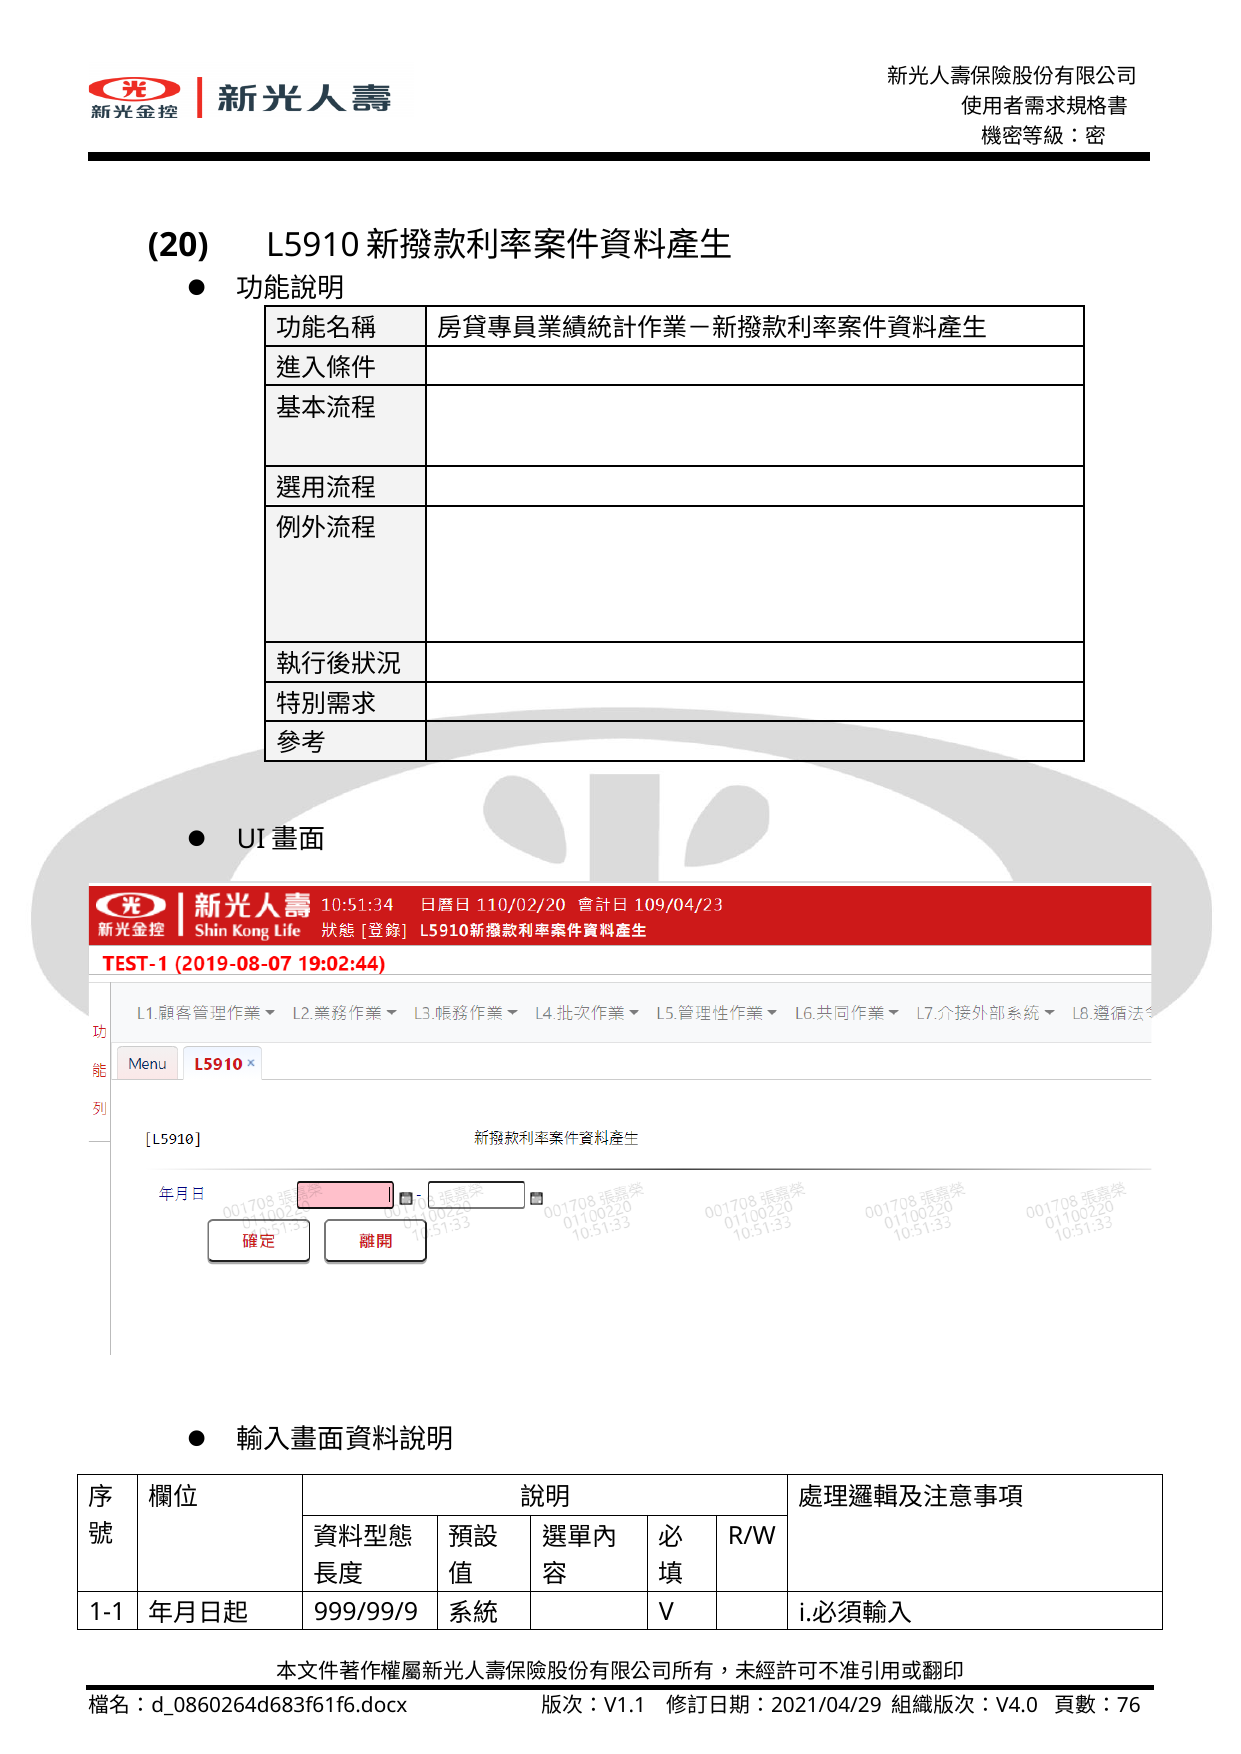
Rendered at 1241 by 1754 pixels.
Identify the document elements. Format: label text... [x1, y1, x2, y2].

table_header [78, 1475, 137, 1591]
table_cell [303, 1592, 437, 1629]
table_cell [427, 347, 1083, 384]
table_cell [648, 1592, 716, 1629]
list UI畫面 [186, 799, 1152, 874]
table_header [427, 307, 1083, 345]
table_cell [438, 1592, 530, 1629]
subtitle L5910新撥款利率案件資料產生 [148, 221, 1152, 266]
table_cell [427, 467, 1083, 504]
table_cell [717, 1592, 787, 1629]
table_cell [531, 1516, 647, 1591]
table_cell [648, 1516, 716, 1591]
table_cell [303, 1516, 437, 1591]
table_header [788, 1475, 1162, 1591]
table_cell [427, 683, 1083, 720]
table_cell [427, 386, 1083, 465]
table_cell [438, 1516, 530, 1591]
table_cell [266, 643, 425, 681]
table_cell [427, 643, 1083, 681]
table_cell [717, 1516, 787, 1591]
picture [25, 699, 1215, 1355]
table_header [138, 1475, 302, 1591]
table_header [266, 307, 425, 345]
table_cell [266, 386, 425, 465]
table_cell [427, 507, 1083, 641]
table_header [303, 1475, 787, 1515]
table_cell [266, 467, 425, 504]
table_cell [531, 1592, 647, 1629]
list 輸入畫面資料說明 [186, 1399, 1152, 1474]
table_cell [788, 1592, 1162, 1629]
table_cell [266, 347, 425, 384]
list 功能說明 [186, 266, 1152, 305]
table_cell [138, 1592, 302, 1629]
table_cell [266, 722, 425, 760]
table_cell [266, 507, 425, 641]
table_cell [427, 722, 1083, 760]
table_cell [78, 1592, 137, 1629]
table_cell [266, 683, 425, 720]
picture [88, 61, 414, 118]
